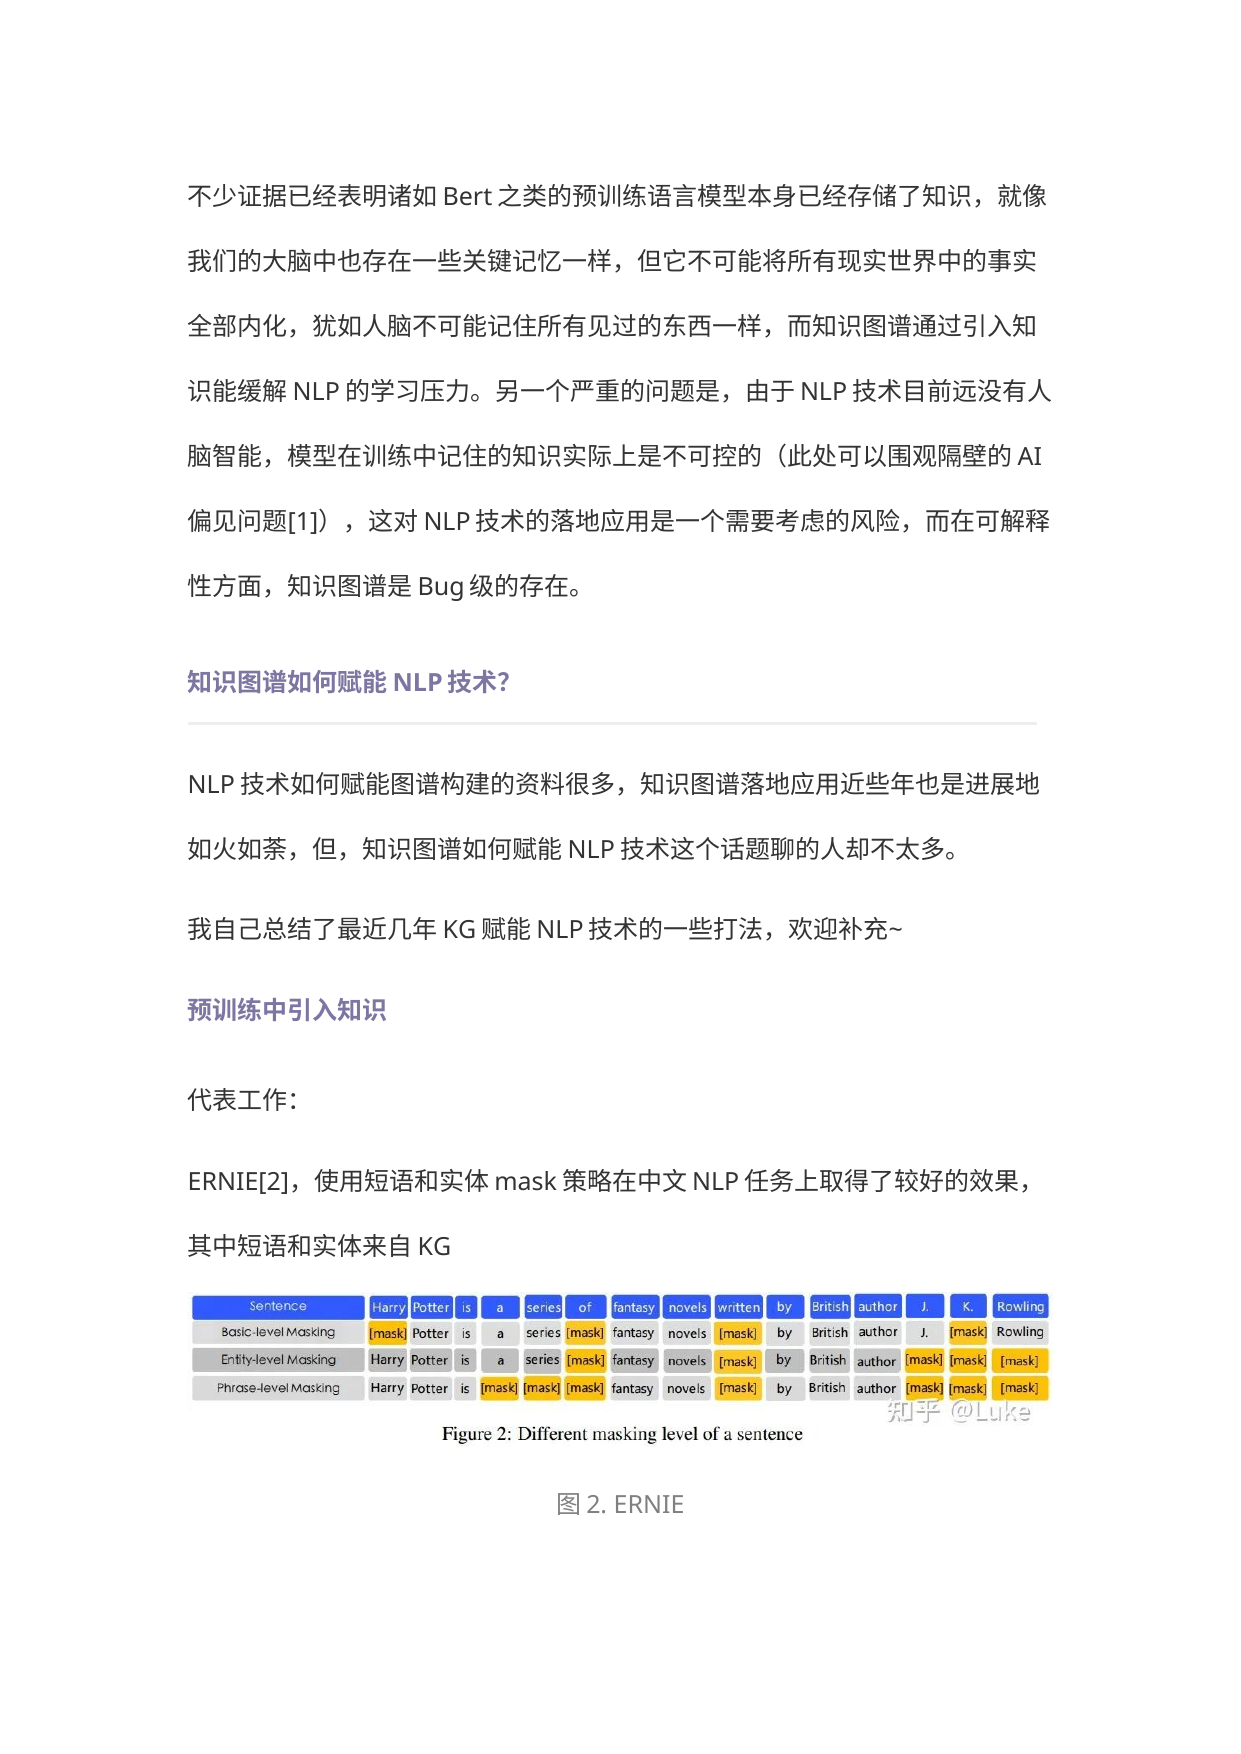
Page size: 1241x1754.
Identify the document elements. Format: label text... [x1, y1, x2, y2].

text NLP技术如何赋能图谱构建的资料很多，知识图谱落地应用近些年也是进展地如火如荼，但，知识图谱如何赋能NLP技术这个话题聊的人却不太多。 [187, 750, 1053, 880]
subtitle 知识图谱如何赋能NLP技术？ [187, 648, 1037, 725]
text 我自己总结了最近几年KG赋能NLP技术的一些打法，欢迎补充~ [187, 895, 1053, 960]
text 图2. ERNIE [187, 1470, 1053, 1535]
subtitle 预训练中引入知识 [187, 976, 1037, 1041]
text 代表工作： [187, 1066, 1053, 1131]
picture [187, 1292, 1053, 1447]
text ERNIE[2]，使用短语和实体mask策略在中文NLP任务上取得了较好的效果，其中短语和实体来自KG [187, 1147, 1053, 1277]
text 不少证据已经表明诸如Bert之类的预训练语言模型本身已经存储了知识，就像我们的大脑中也存在一些关键记忆一样，但它不可能将所有现实世界中的事实全部内化，犹如人脑不可能记住所有见过的东西一样，而知识图谱通过引入知识能缓解NLP的学习压力。另一个严重的问题是，由于NLP技术目前远没有人脑智能，模型在训练中记住的知识实际上是不可控的（此处可以围观隔壁的AI偏见问题[1]），这对NLP技术的落地应用是一个需要考虑的风险，而在可解释性方面，知识图谱是Bug级的存在。 [187, 162, 1053, 617]
